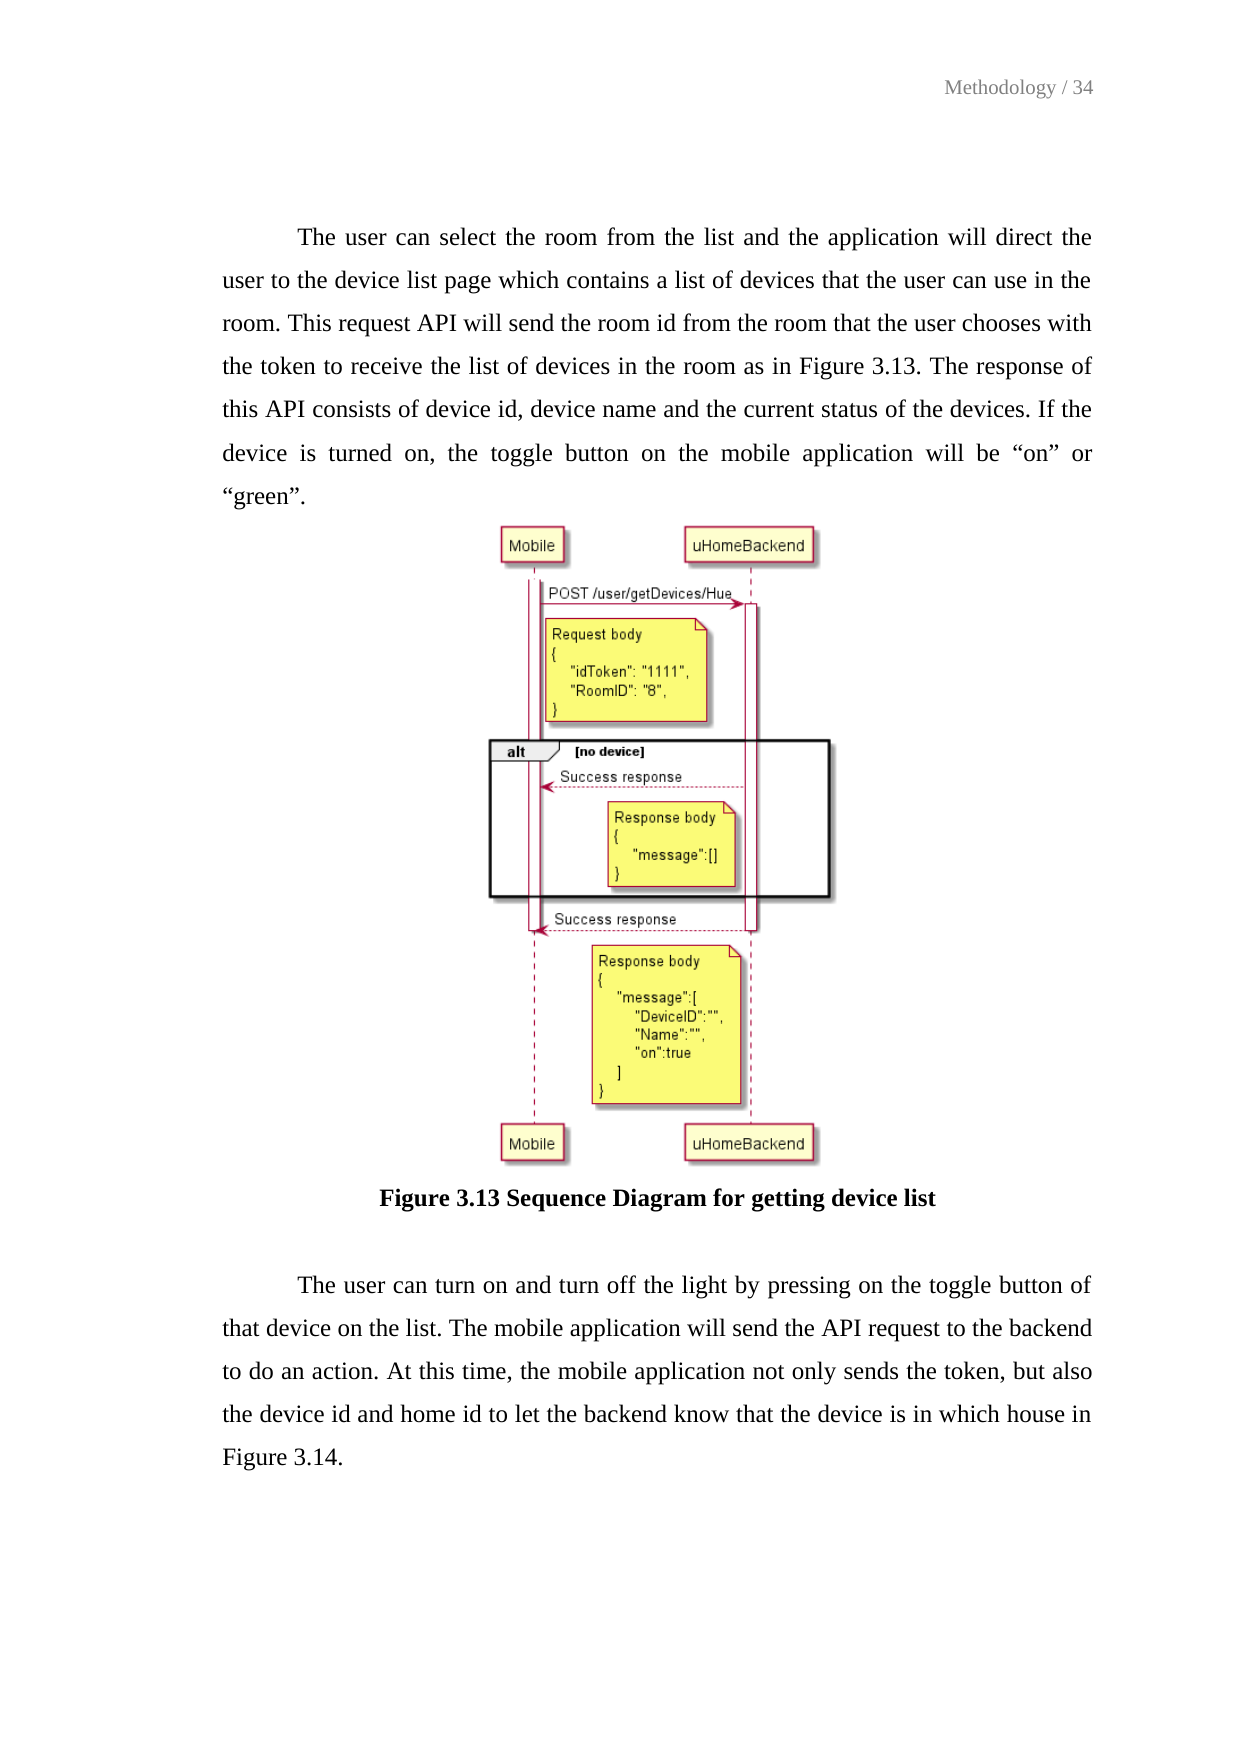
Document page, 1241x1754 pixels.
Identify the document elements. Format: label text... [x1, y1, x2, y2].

text Figure 3.13 Sequence Diagram for getting device list [222, 1183, 1093, 1212]
text The user can turn on and turn off the light by pressing on the toggle button of that device on the list. The mobile application will send the API request to the backend to do an action. At this time, the mobile application not only sends the token, but also the device id and home id to let the backend know that the device is in which house in Figure 3.14. [222, 1270, 1093, 1471]
picture [476, 523, 840, 1171]
text The user can select the room from the list and the application will direct the user to the device list page which contains a list of devices that the user can use in the room. This request API will send the room id from the room that the user chooses with the token to receive the list of devices in the room as in Figure 3.13. The response of this API consists of device id, device name and the current status of the devices. If the device is turned on, the toggle button on the mobile application will be “on” or “green”. [222, 222, 1093, 509]
